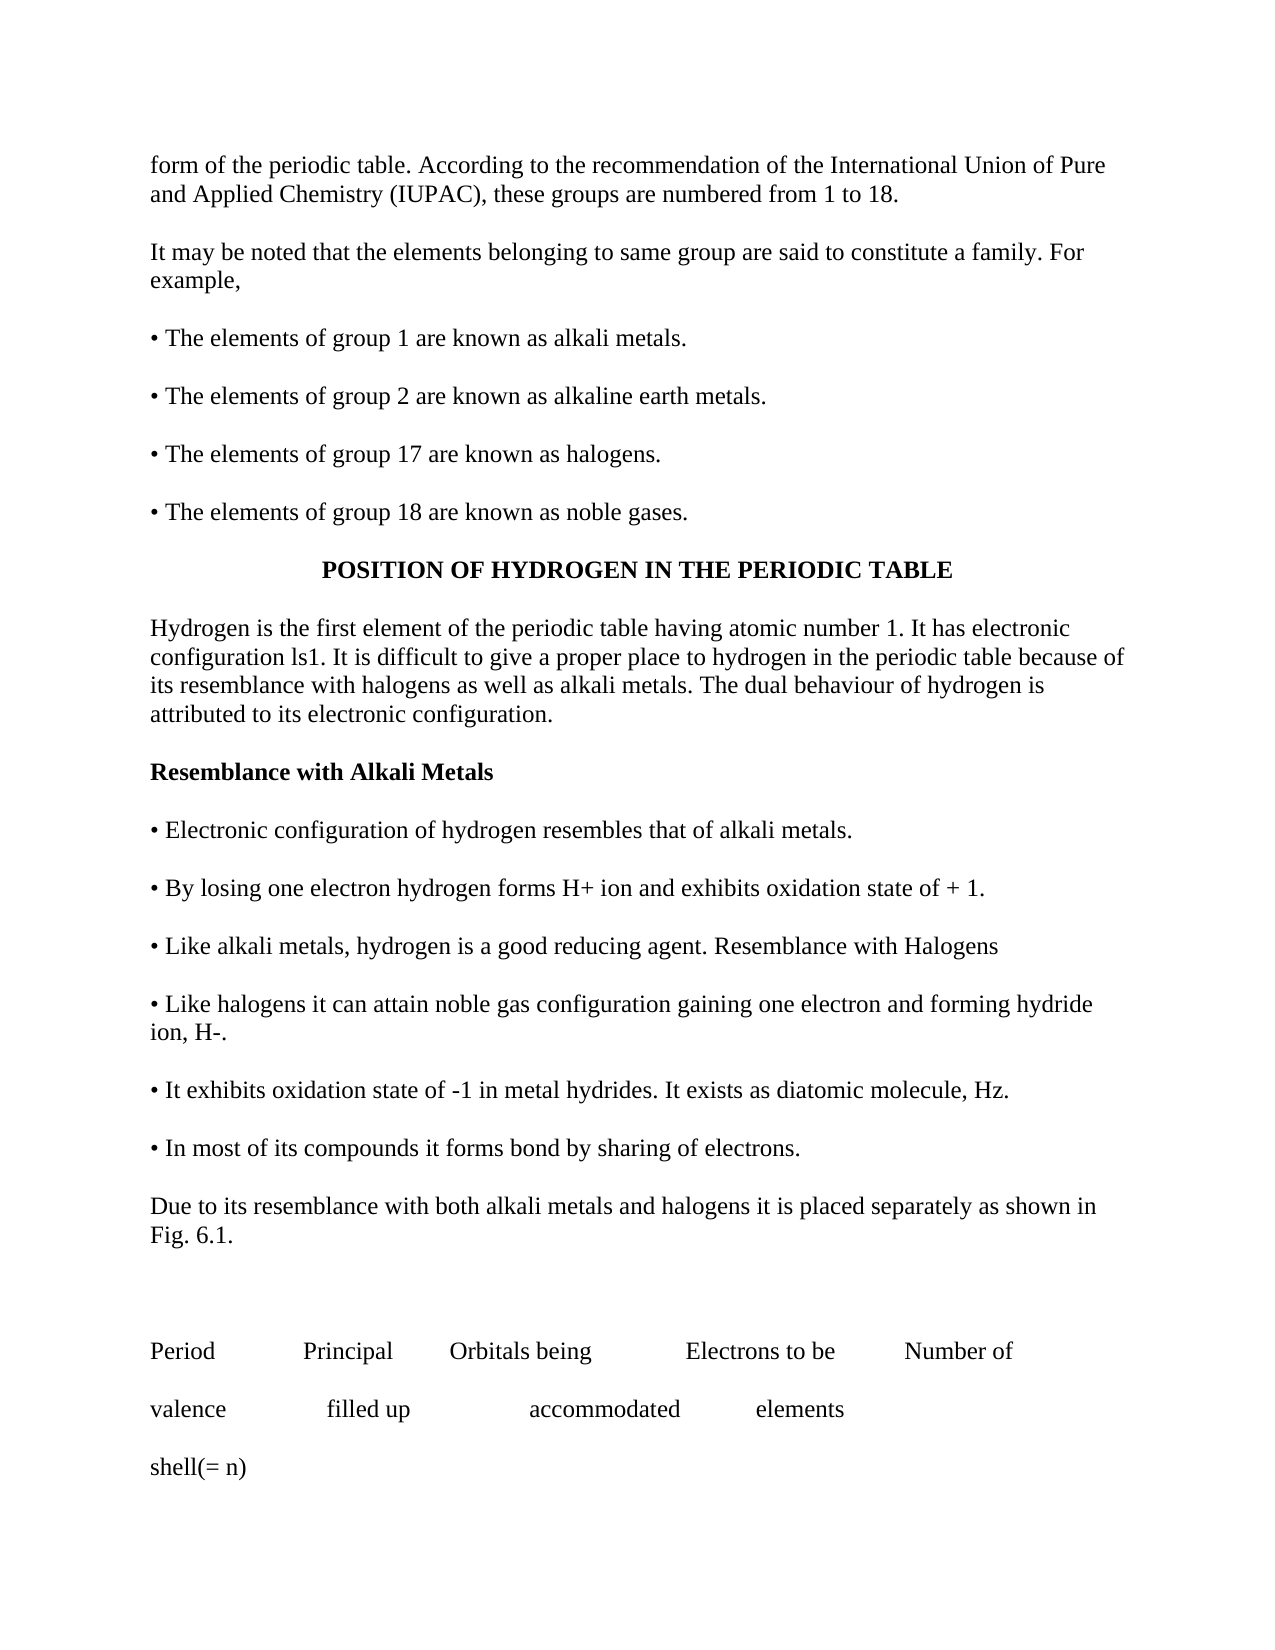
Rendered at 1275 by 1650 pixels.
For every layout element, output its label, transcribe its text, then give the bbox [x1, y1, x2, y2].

text valence filled up accommodated elements [150, 1394, 1125, 1422]
text • In most of its compounds it forms bond by sharing of electrons. [150, 1133, 1125, 1162]
text • The elements of group 17 are known as halogens. [150, 439, 1125, 468]
text • Like halogens it can attain noble gas configuration gaining one electron and forming hydride ion, H-. [150, 989, 1125, 1046]
text • It exhibits oxidation state of -1 in metal hydrides. It exists as diatomic molecule, Hz. [150, 1075, 1125, 1104]
text • By losing one electron hydrogen forms H+ ion and exhibits oxidation state of + 1. [150, 873, 1125, 902]
text • The elements of group 2 are known as alkaline earth metals. [150, 381, 1125, 410]
text It may be noted that the elements belonging to same group are said to constitute a family. For example, [150, 237, 1125, 294]
text Resemblance with Alkali Metals [150, 757, 1125, 786]
text • Like alkali metals, hydrogen is a good reducing agent. Resemblance with Halogens [150, 931, 1125, 959]
text shell(= n) [150, 1452, 1125, 1480]
text Hydrogen is the first element of the periodic table having atomic number 1. It has electronic configuration ls1. It is difficult to give a proper place to hydrogen in the periodic table because of its resemblance with halogens as well as alkali metals. The dual behaviour of hydrogen is attributed to its electronic configuration. [150, 613, 1125, 728]
text • The elements of group 1 are known as alkali metals. [150, 323, 1125, 352]
text • The elements of group 18 are known as noble gases. [150, 497, 1125, 526]
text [150, 150, 1125, 207]
text • Electronic configuration of hydrogen resembles that of alkali metals. [150, 815, 1125, 844]
text Period Principal Orbitals being Electrons to be Number of [150, 1336, 1125, 1364]
text Due to its resemblance with both alkali metals and halogens it is placed separately as shown in Fig. 6.1. [150, 1191, 1125, 1249]
text POSITION OF HYDROGEN IN THE PERIODIC TABLE [150, 555, 1125, 584]
